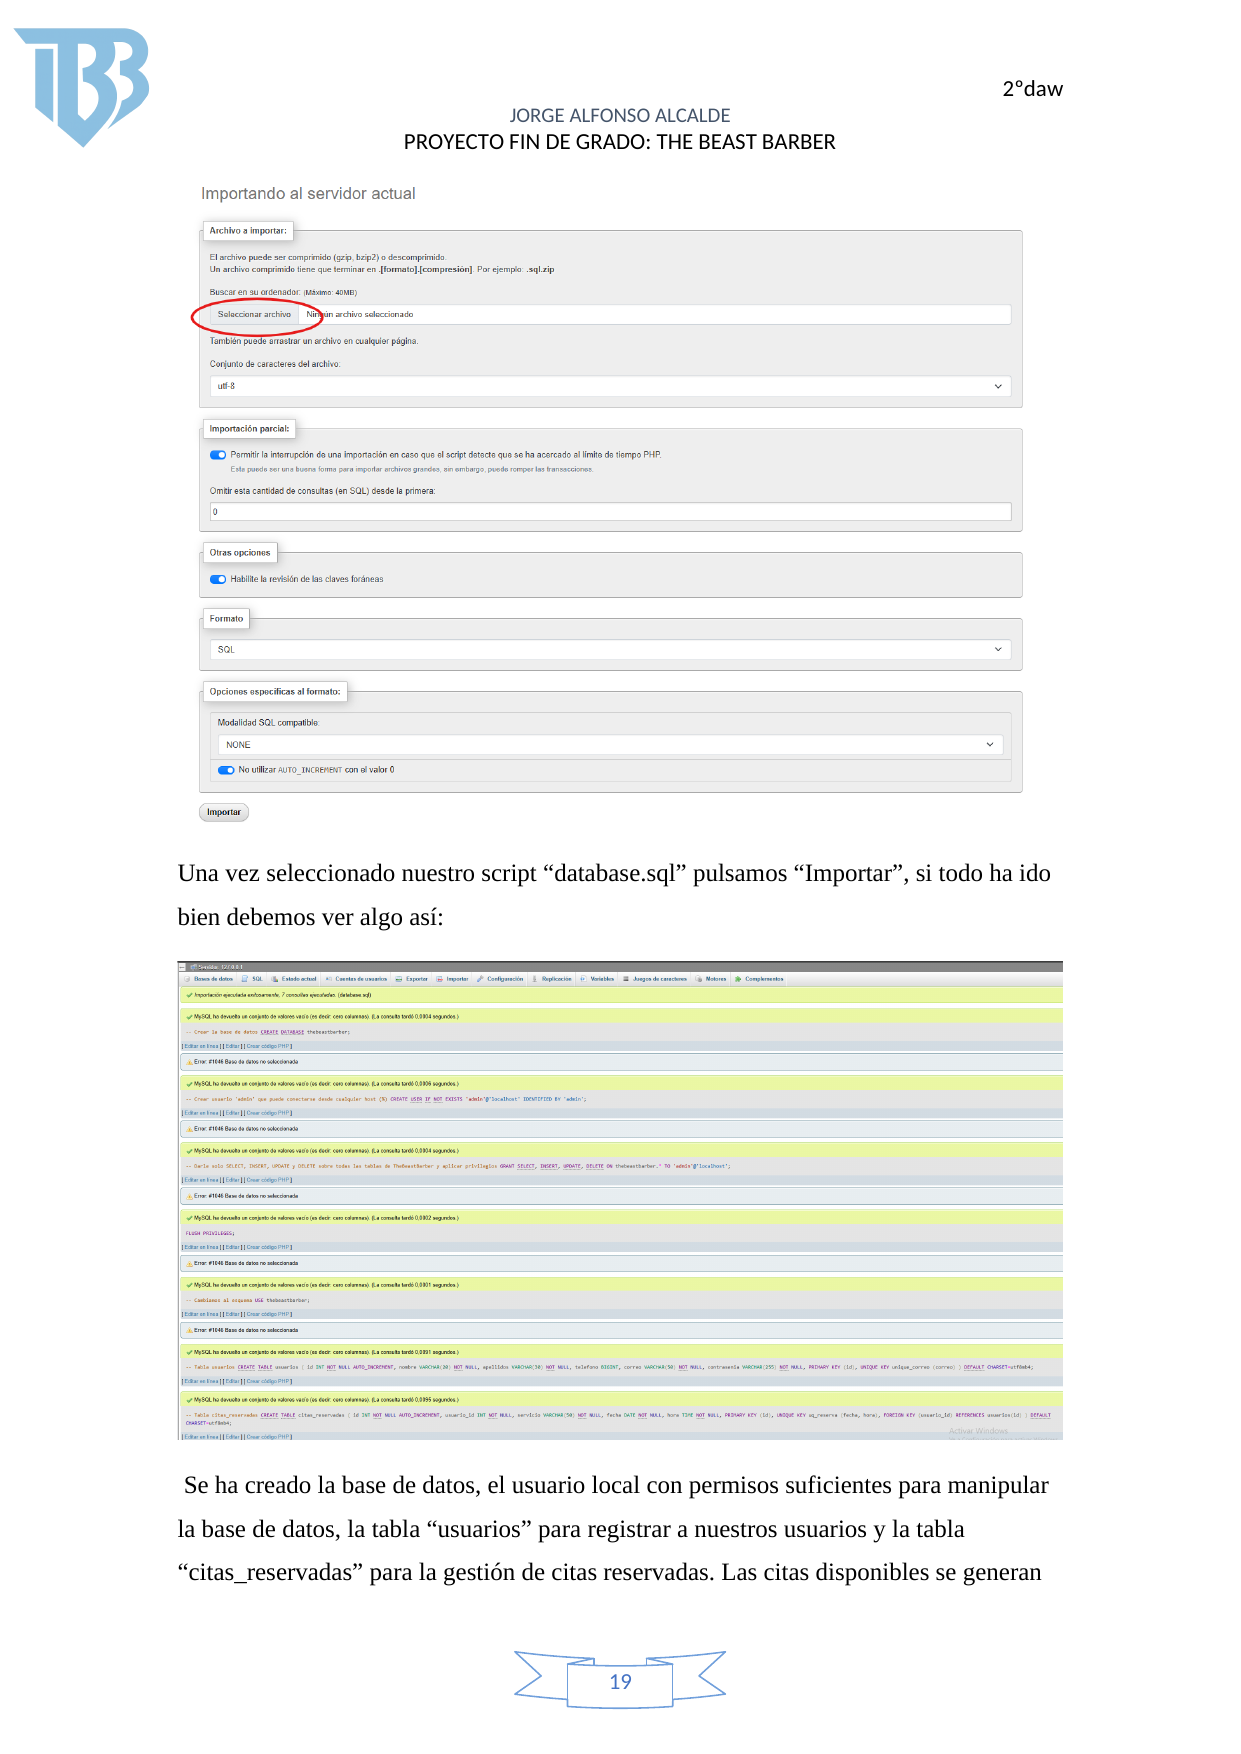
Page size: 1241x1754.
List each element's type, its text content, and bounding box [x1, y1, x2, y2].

text Una vez seleccionado nuestro script “database.sql” pulsamos “Importar”, si todo ha ido bien debemos ver algo así: [177, 858, 1063, 930]
picture [5, 20, 153, 152]
picture [177, 961, 1063, 1440]
picture [177, 183, 1063, 828]
